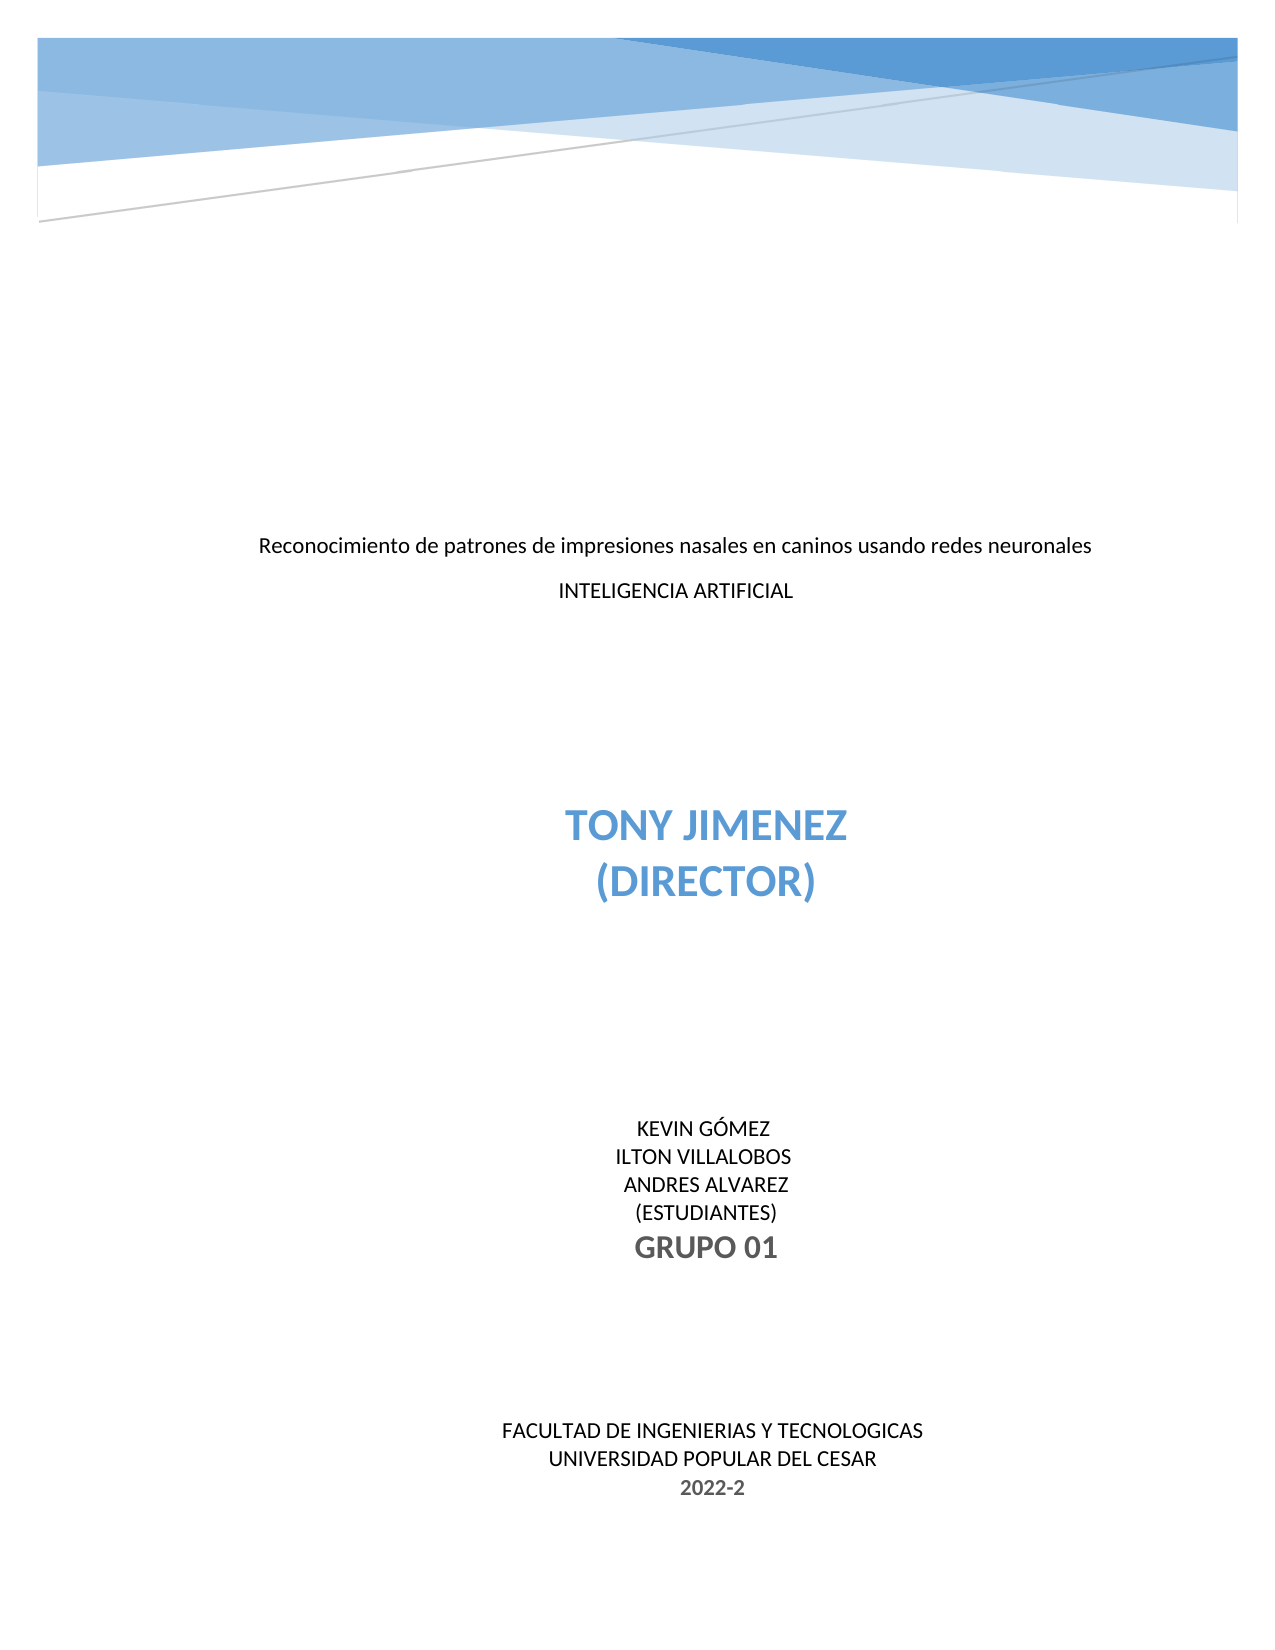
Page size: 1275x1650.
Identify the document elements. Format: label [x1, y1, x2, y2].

picture [37, 37, 1238, 238]
